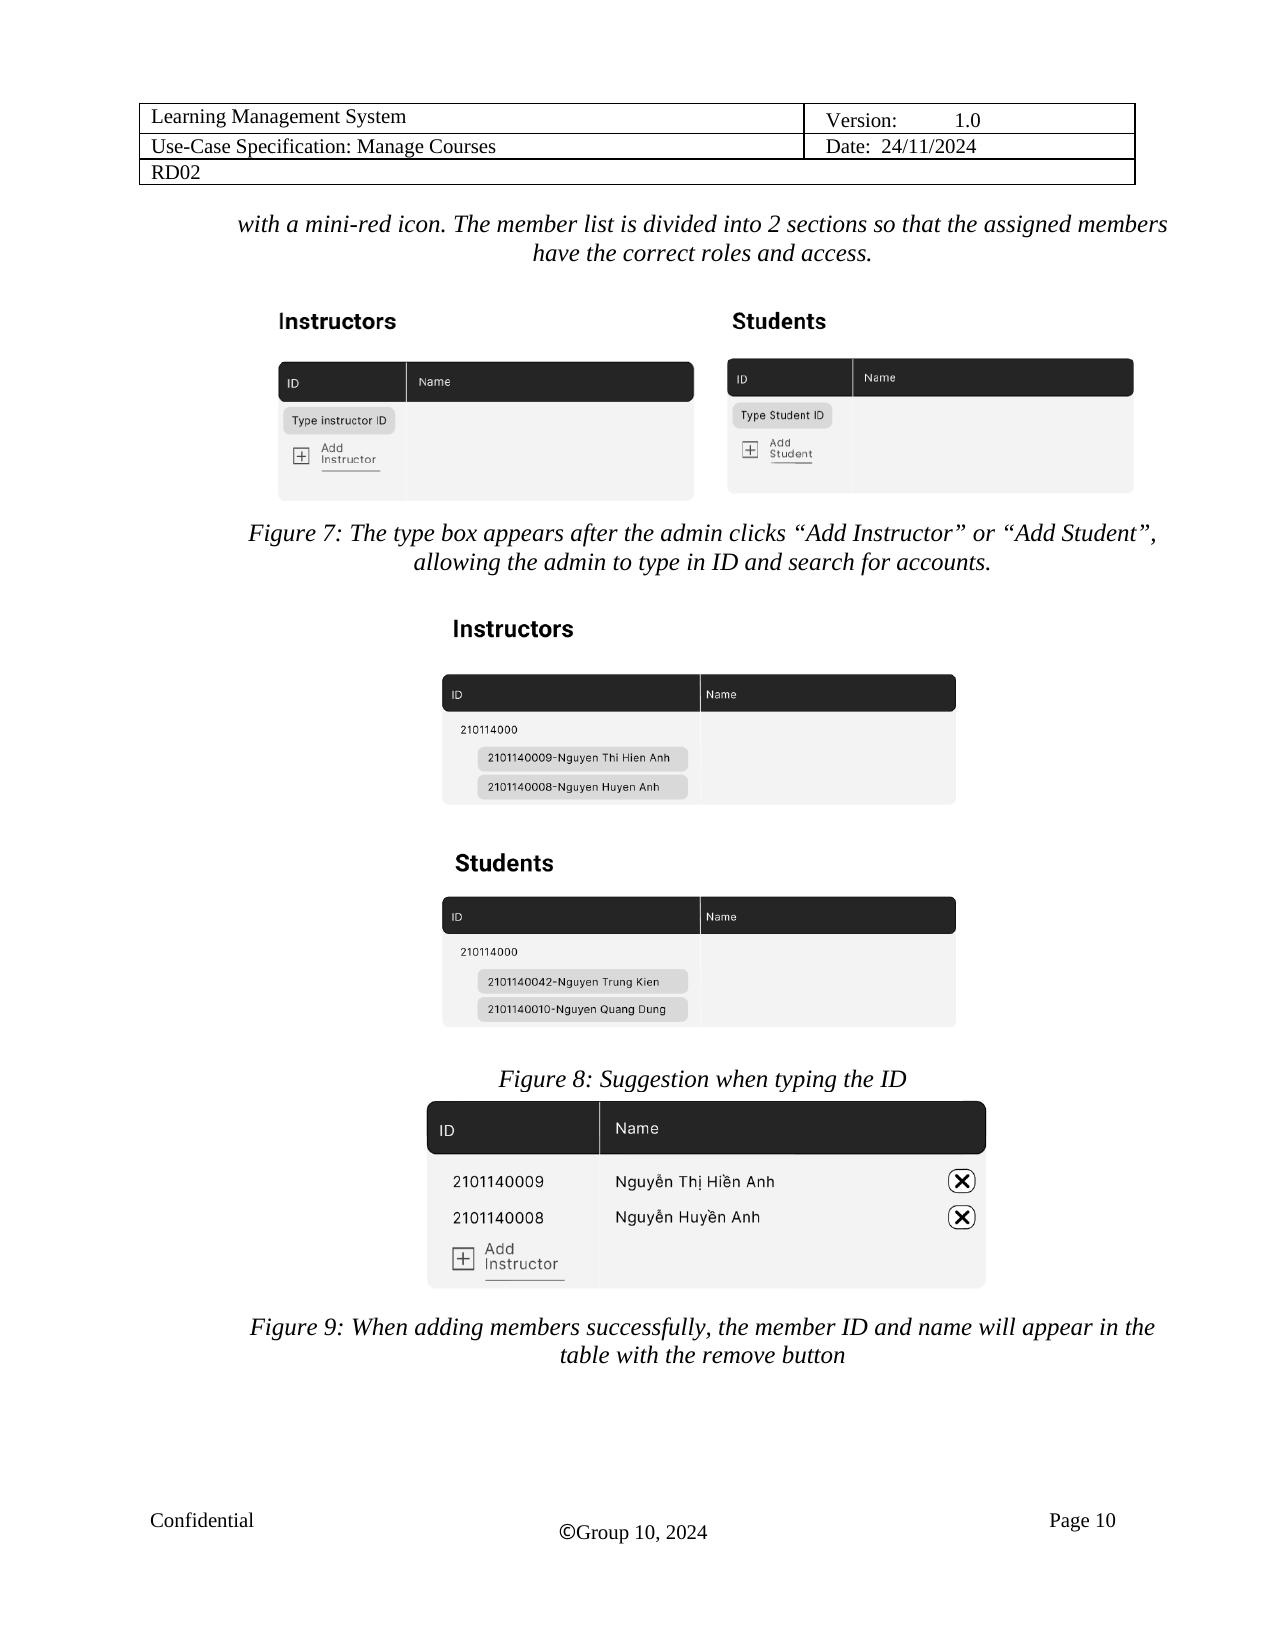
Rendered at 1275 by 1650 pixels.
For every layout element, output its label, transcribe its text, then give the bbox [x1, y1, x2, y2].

text Figure 7: The type box appears after the admin clicks “Add Instructor” or “Add Student”, allowing the admin to type in ID and search for accounts. [224, 518, 1183, 576]
text Figure 8: Suggestion when typing the ID [224, 1064, 1183, 1093]
picture [414, 1092, 994, 1312]
picture [417, 604, 990, 1065]
picture [258, 295, 1149, 519]
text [224, 209, 1183, 267]
text Figure 9: When adding members successfully, the member ID and name will appear in the table with the remove button [224, 1312, 1183, 1369]
